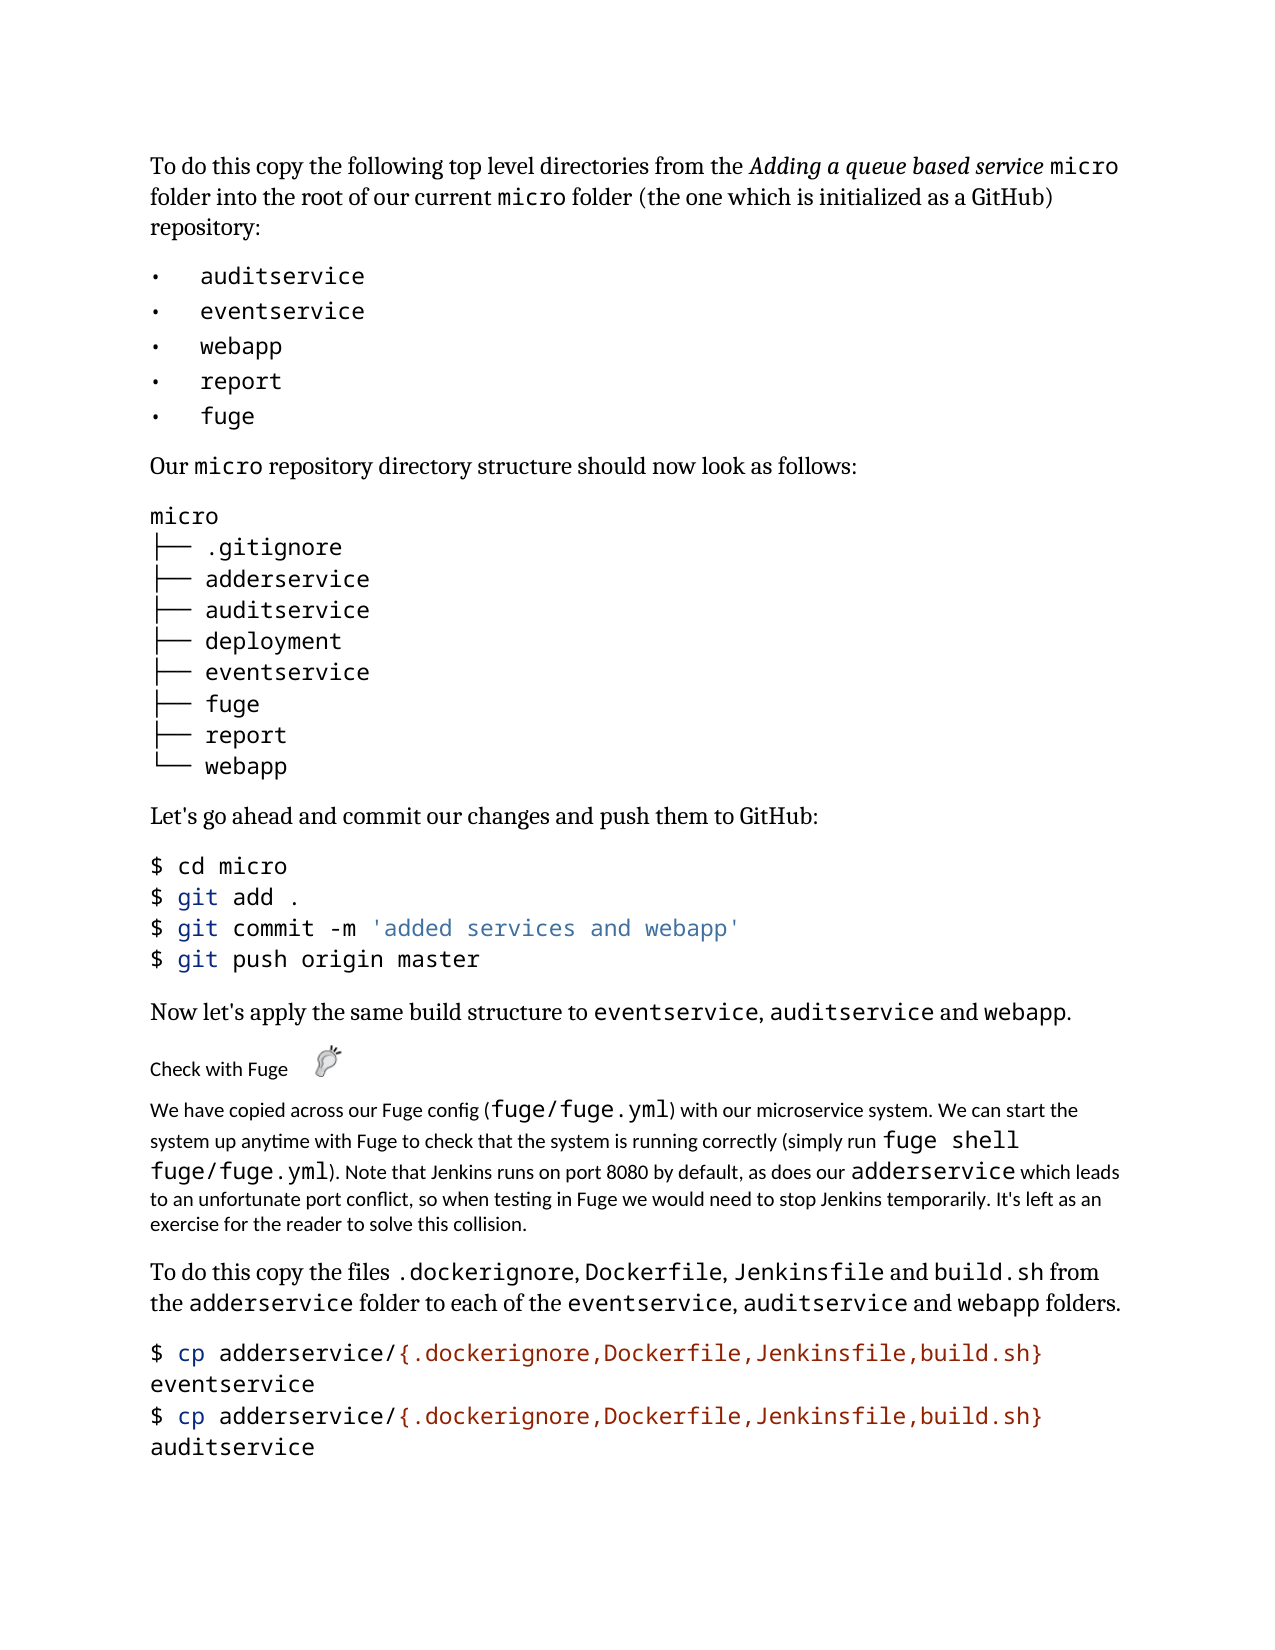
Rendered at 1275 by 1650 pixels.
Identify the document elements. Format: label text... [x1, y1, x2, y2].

list fuge [150, 400, 1125, 431]
text To do this copy the following top level directories from the Adding a queue based service micro folder into the root of our current micro folder (the one which is initialized as a GitHub) repository: [150, 150, 1125, 241]
picture [312, 1045, 346, 1077]
subtitle Check with Fuge [150, 1045, 1125, 1082]
list report [150, 365, 1125, 396]
list webapp [150, 330, 1125, 361]
text micro ├── .gitignore ├── adderservice ├── auditservice ├── deployment ├── eventservice ├── fuge ├── report └── webapp [150, 500, 1125, 781]
text Now let's apply the same build structure to eventservice, auditservice and webapp. [150, 995, 1125, 1027]
list eventservice [150, 295, 1125, 326]
text Our micro repository directory structure should now look as follows: [150, 450, 1125, 481]
text We have copied across our Fuge config (fuge/fuge.yml) with our microservice system. We can start the system up anytime with Fuge to check that the system is running correctly (simply run fuge shell fuge/fuge.yml). Note that Jenkins runs on port 8080 by default, as does our adderservice which leads to an unfortunate port conflict, so when testing in Fuge we would need to stop Jenkins temporarily. It's left as an exercise for the reader to solve this collision. [150, 1092, 1125, 1237]
text Let's go ahead and commit our changes and push them to GitHub: [150, 802, 1125, 831]
list auditservice [150, 260, 1125, 291]
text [150, 1337, 1125, 1462]
text $ cd micro $ git add . $ git commit -m 'added services and webapp' $ git push origin master [150, 849, 1125, 974]
text To do this copy the files .dockerignore, Dockerfile, Jenkinsfile and build.sh from the adderservice folder to each of the eventservice, auditservice and webapp folders. [150, 1256, 1125, 1318]
